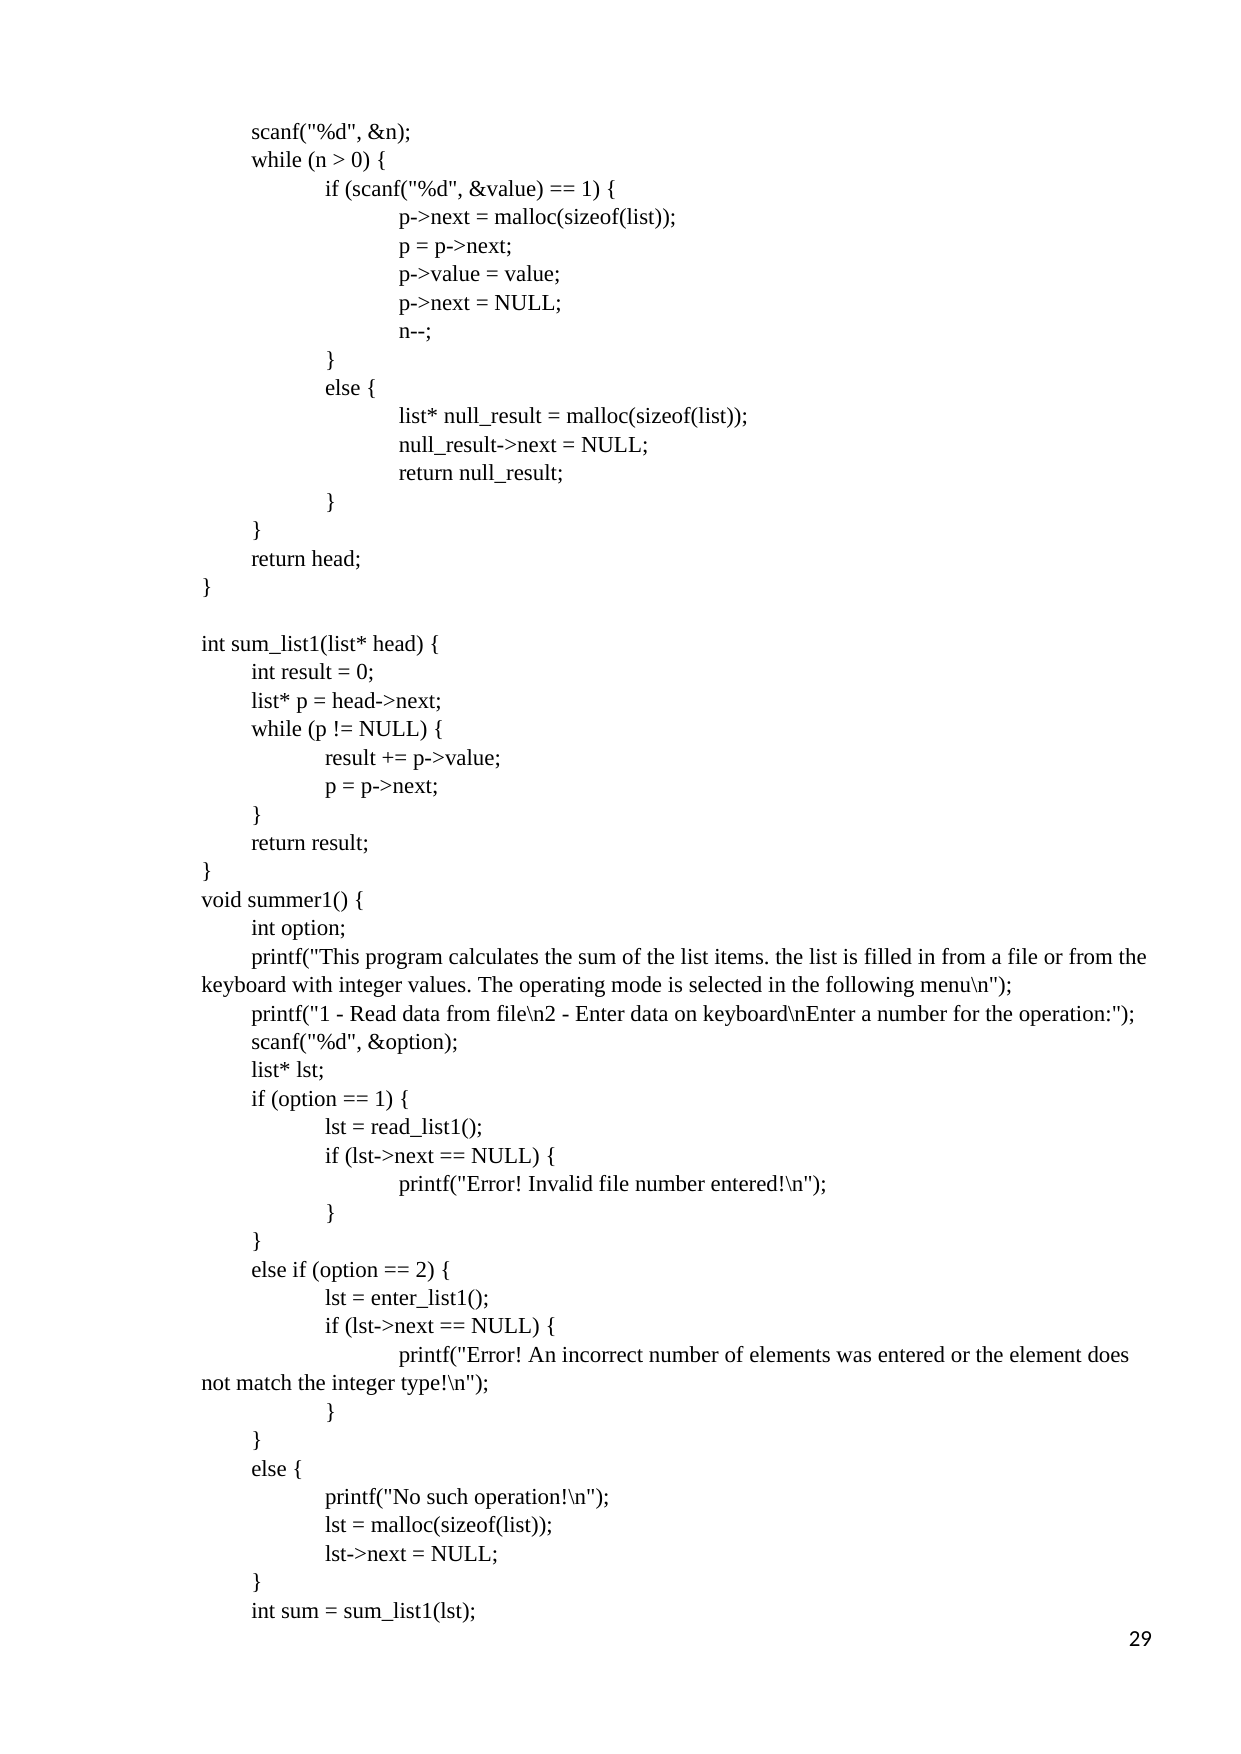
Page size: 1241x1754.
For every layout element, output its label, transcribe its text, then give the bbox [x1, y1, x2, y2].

list return result; [201, 829, 1152, 855]
list while (n > 0) { [201, 147, 1152, 173]
list list* null_result = malloc(sizeof(list)); [201, 402, 1152, 429]
list printf("No such operation!\n"); [201, 1483, 1152, 1509]
list } [201, 516, 1152, 543]
list list* p = head->next; [201, 687, 1152, 713]
list } [201, 1568, 1152, 1595]
list printf("Error! Invalid file number entered!\n"); [201, 1170, 1152, 1197]
list printf("This program calculates the sum of the list items. the list is filled in from a file or from the keyboard with integer values. The operating mode is selected in the following menu\n"); [201, 943, 1152, 998]
list int result = 0; [201, 658, 1152, 685]
list } [201, 1398, 1152, 1424]
list lst->next = NULL; [201, 1540, 1152, 1566]
list result += p->value; [201, 744, 1152, 770]
list } [201, 573, 1152, 599]
list } [201, 1426, 1152, 1453]
list scanf("%d", &option); [201, 1028, 1152, 1054]
list return null_result; [201, 459, 1152, 486]
list null_result->next = NULL; [201, 431, 1152, 457]
list return head; [201, 545, 1152, 571]
list p->next = malloc(sizeof(list)); [201, 203, 1152, 230]
list } [201, 488, 1152, 514]
list int option; [201, 914, 1152, 941]
list n--; [201, 317, 1152, 343]
list } [201, 857, 1152, 884]
list else if (option == 2) { [201, 1256, 1152, 1282]
list if (lst->next == NULL) { [201, 1142, 1152, 1168]
list p->value = value; [201, 260, 1152, 287]
list printf("1 - Read data from file\n2 - Enter data on keyboard\nEnter a number for the operation:"); [201, 1000, 1152, 1026]
list p->next = NULL; [201, 289, 1152, 315]
list if (option == 1) { [201, 1085, 1152, 1111]
list lst = read_list1(); [201, 1113, 1152, 1140]
list void summer1() { [201, 886, 1152, 912]
list if (scanf("%d", &value) == 1) { [201, 175, 1152, 201]
list } [201, 346, 1152, 372]
list else { [201, 1455, 1152, 1481]
list lst = malloc(sizeof(list)); [201, 1512, 1152, 1538]
list list* lst; [201, 1057, 1152, 1083]
list int sum = sum_list1(lst); [201, 1597, 1152, 1623]
list int sum_list1(list* head) { [201, 630, 1152, 656]
list scanf("%d", &n); [201, 118, 1152, 144]
list } [201, 1199, 1152, 1225]
list while (p != NULL) { [201, 715, 1152, 742]
list else { [201, 374, 1152, 400]
list } [201, 1227, 1152, 1253]
list } [201, 801, 1152, 827]
list printf("Error! An incorrect number of elements was entered or the element does not match the integer type!\n"); [201, 1341, 1152, 1396]
list p = p->next; [201, 232, 1152, 258]
list if (lst->next == NULL) { [201, 1312, 1152, 1339]
list p = p->next; [201, 772, 1152, 798]
list lst = enter_list1(); [201, 1284, 1152, 1310]
